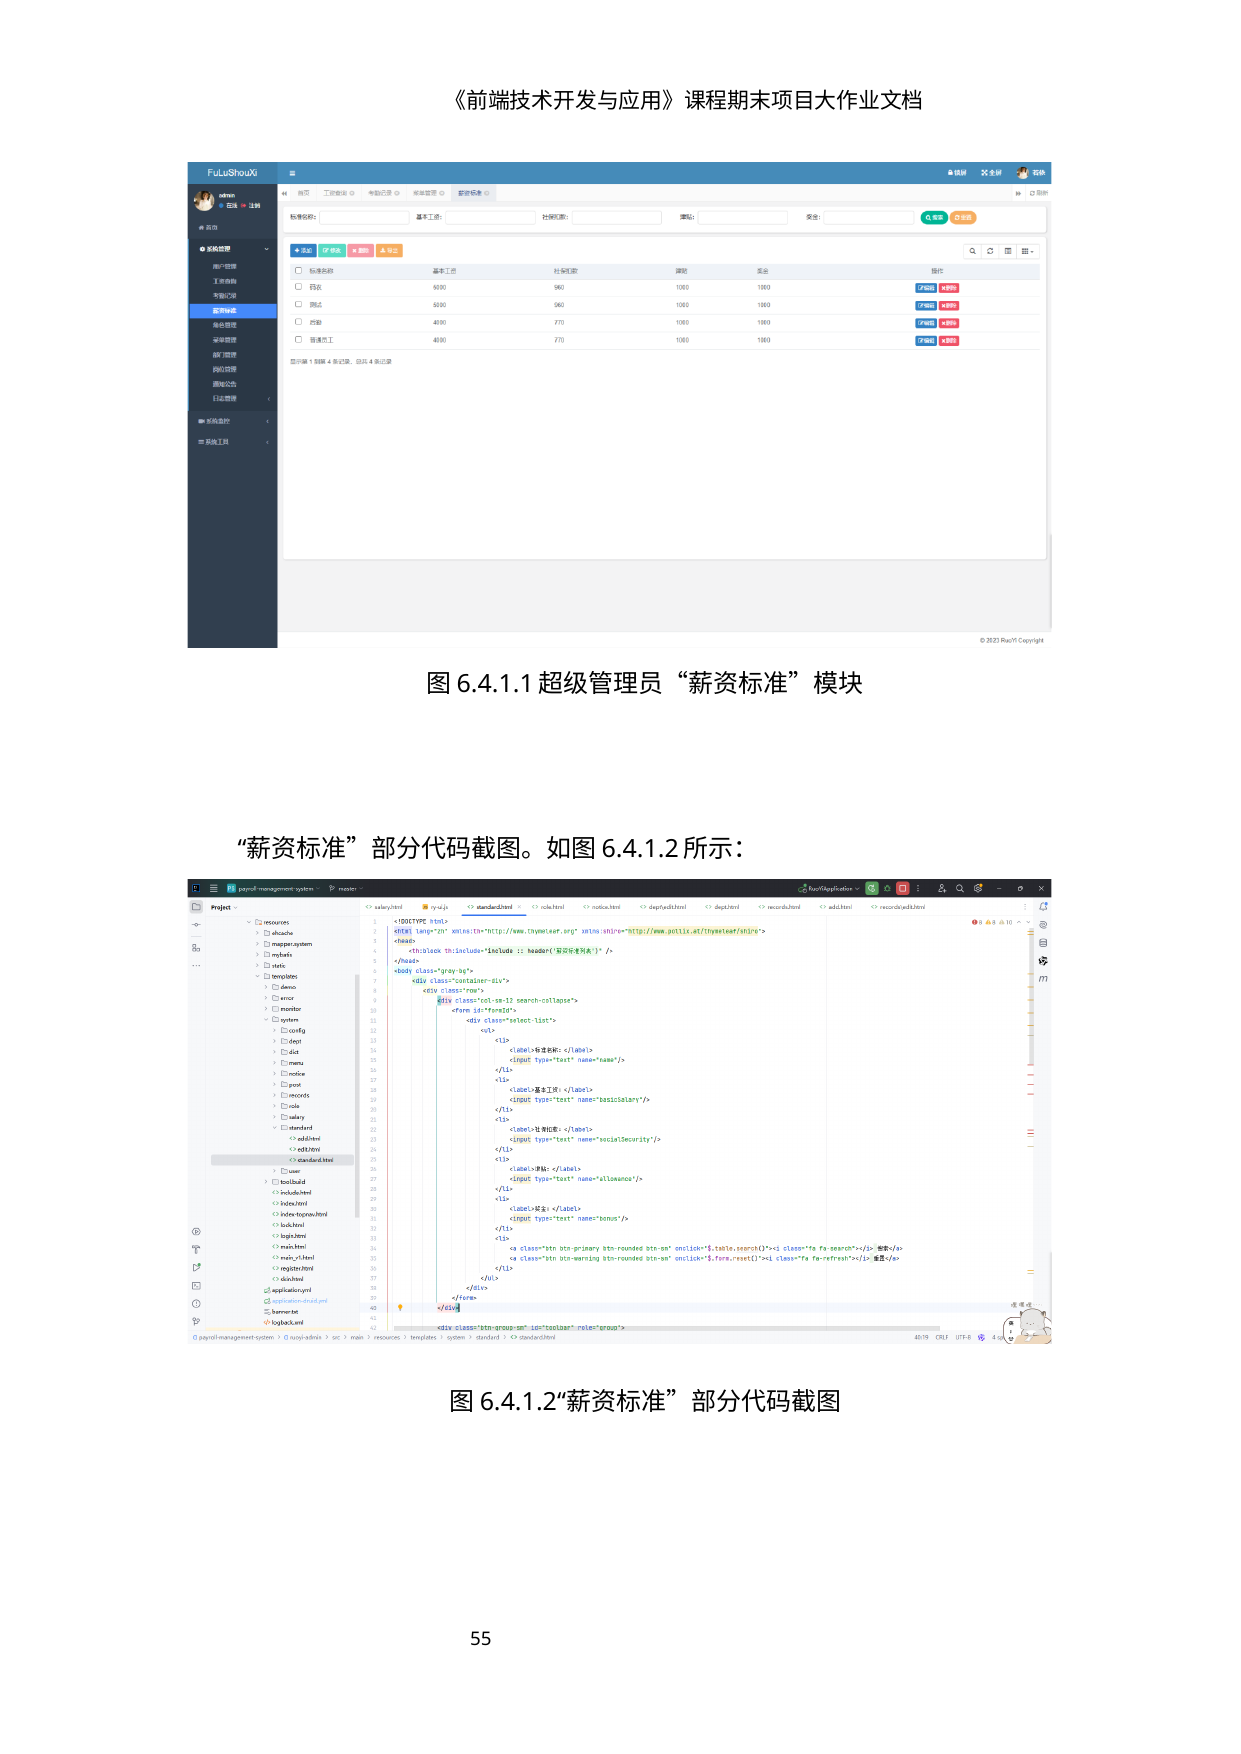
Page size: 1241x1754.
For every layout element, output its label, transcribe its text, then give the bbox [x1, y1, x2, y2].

text “薪资标准”部分代码截图。如图6.4.1.2所示： [187, 814, 1053, 879]
text 图6.4.1.1超级管理员“薪资标准”模块 [187, 649, 1053, 714]
text 图6.4.1.2“薪资标准”部分代码截图 [187, 1367, 1053, 1432]
picture [187, 162, 1052, 648]
picture [187, 879, 1052, 1344]
